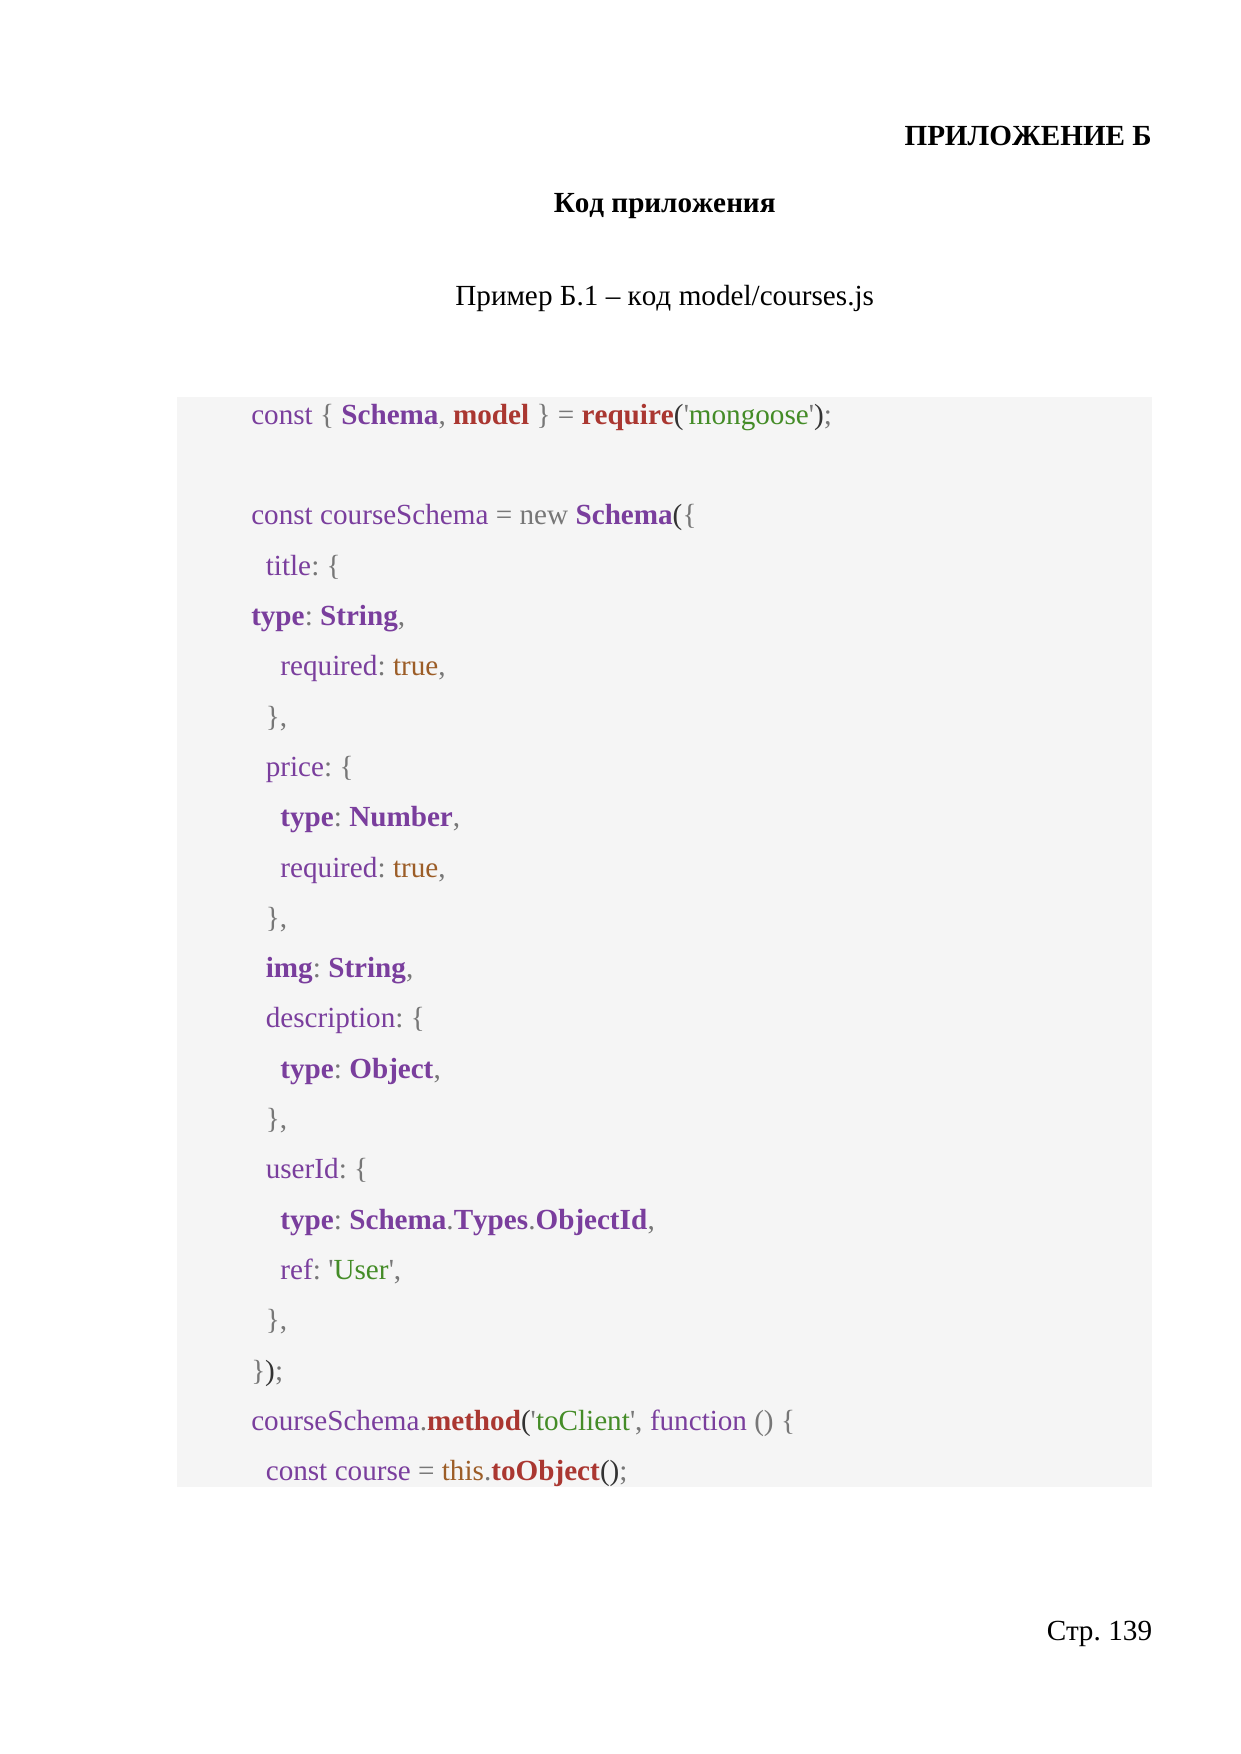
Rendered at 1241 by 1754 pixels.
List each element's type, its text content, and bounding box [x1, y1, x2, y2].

text }, [177, 900, 1152, 933]
text required: true, [177, 850, 1152, 883]
text title: { [177, 548, 1152, 581]
text price: { [177, 749, 1152, 783]
text const course = this.toObject(); [177, 1453, 1152, 1487]
text type: Object, [177, 1051, 1152, 1084]
text }, [177, 699, 1152, 732]
text description: { [177, 1001, 1152, 1034]
text const courseSchema = new Schema({ [177, 497, 1152, 531]
text }); [177, 1353, 1152, 1386]
text courseSchema.method('toClient', function () { [177, 1403, 1152, 1437]
text img: String, [177, 950, 1152, 984]
text ref: 'User', [177, 1252, 1152, 1286]
text type: Number, [177, 799, 1152, 833]
text ПРИЛОЖЕНИЕ Б [177, 118, 1152, 152]
text Код приложения [177, 185, 1152, 219]
text type: String, [177, 598, 1152, 632]
text }, [177, 1302, 1152, 1336]
text required: true, [177, 648, 1152, 682]
text const { Schema, model } = require('mongoose'); [177, 397, 1152, 430]
text userId: { [177, 1152, 1152, 1185]
text Пример Б.1 – код model/courses.js [177, 278, 1152, 312]
text type: Schema.Types.ObjectId, [177, 1202, 1152, 1235]
text }, [177, 1101, 1152, 1135]
